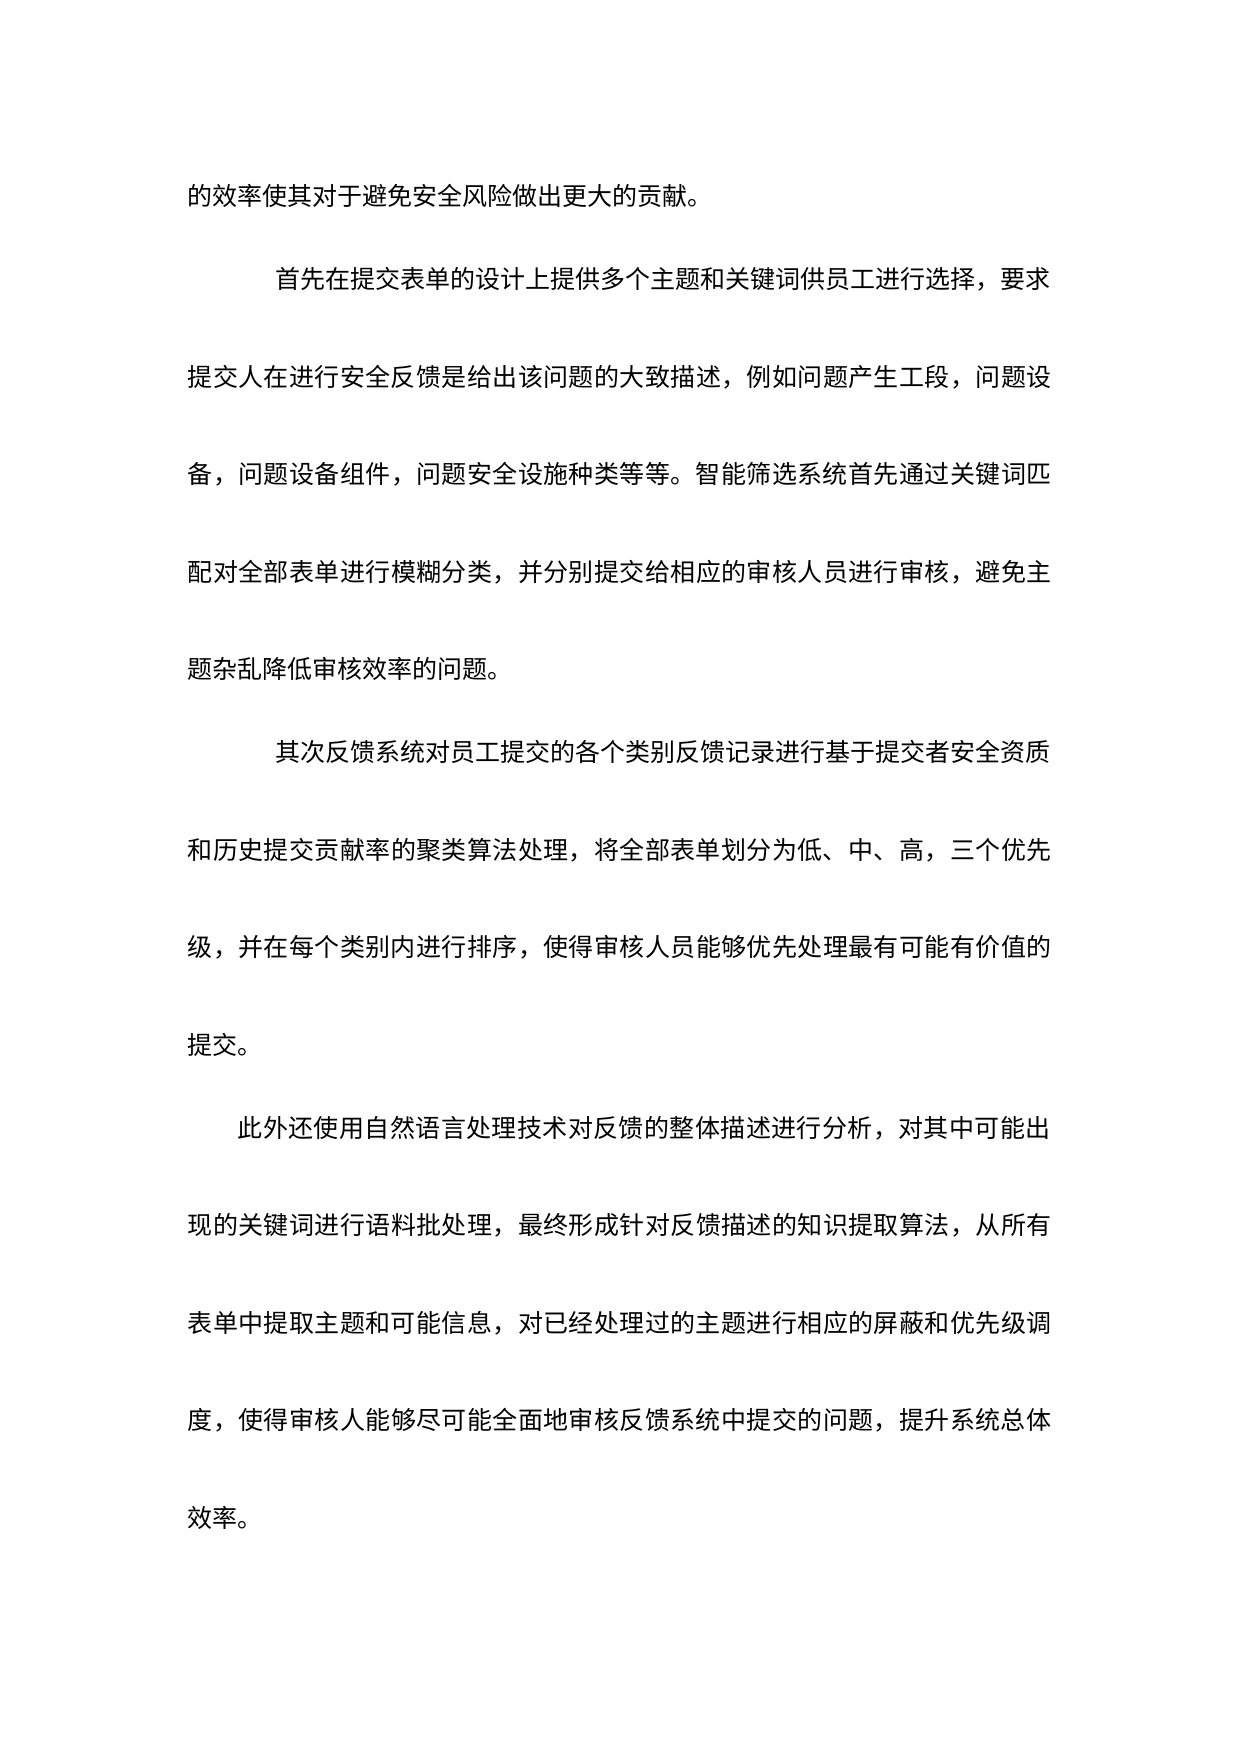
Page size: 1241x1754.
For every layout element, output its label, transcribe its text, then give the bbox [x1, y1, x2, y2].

text 首先在提交表单的设计上提供多个主题和关键词供员工进行选择，要求提交人在进行安全反馈是给出该问题的大致描述，例如问题产生工段，问题设备，问题设备组件，问题安全设施种类等等。智能筛选系统首先通过关键词匹配对全部表单进行模糊分类，并分别提交给相应的审核人员进行审核，避免主题杂乱降低审核效率的问题。 [187, 245, 1053, 700]
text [187, 162, 1053, 227]
text 此外还使用自然语言处理技术对反馈的整体描述进行分析，对其中可能出现的关键词进行语料批处理，最终形成针对反馈描述的知识提取算法，从所有表单中提取主题和可能信息，对已经处理过的主题进行相应的屏蔽和优先级调度，使得审核人能够尽可能全面地审核反馈系统中提交的问题，提升系统总体效率。 [187, 1094, 1053, 1549]
text 其次反馈系统对员工提交的各个类别反馈记录进行基于提交者安全资质和历史提交贡献率的聚类算法处理，将全部表单划分为低、中、高，三个优先级，并在每个类别内进行排序，使得审核人员能够优先处理最有可能有价值的提交。 [187, 718, 1053, 1076]
